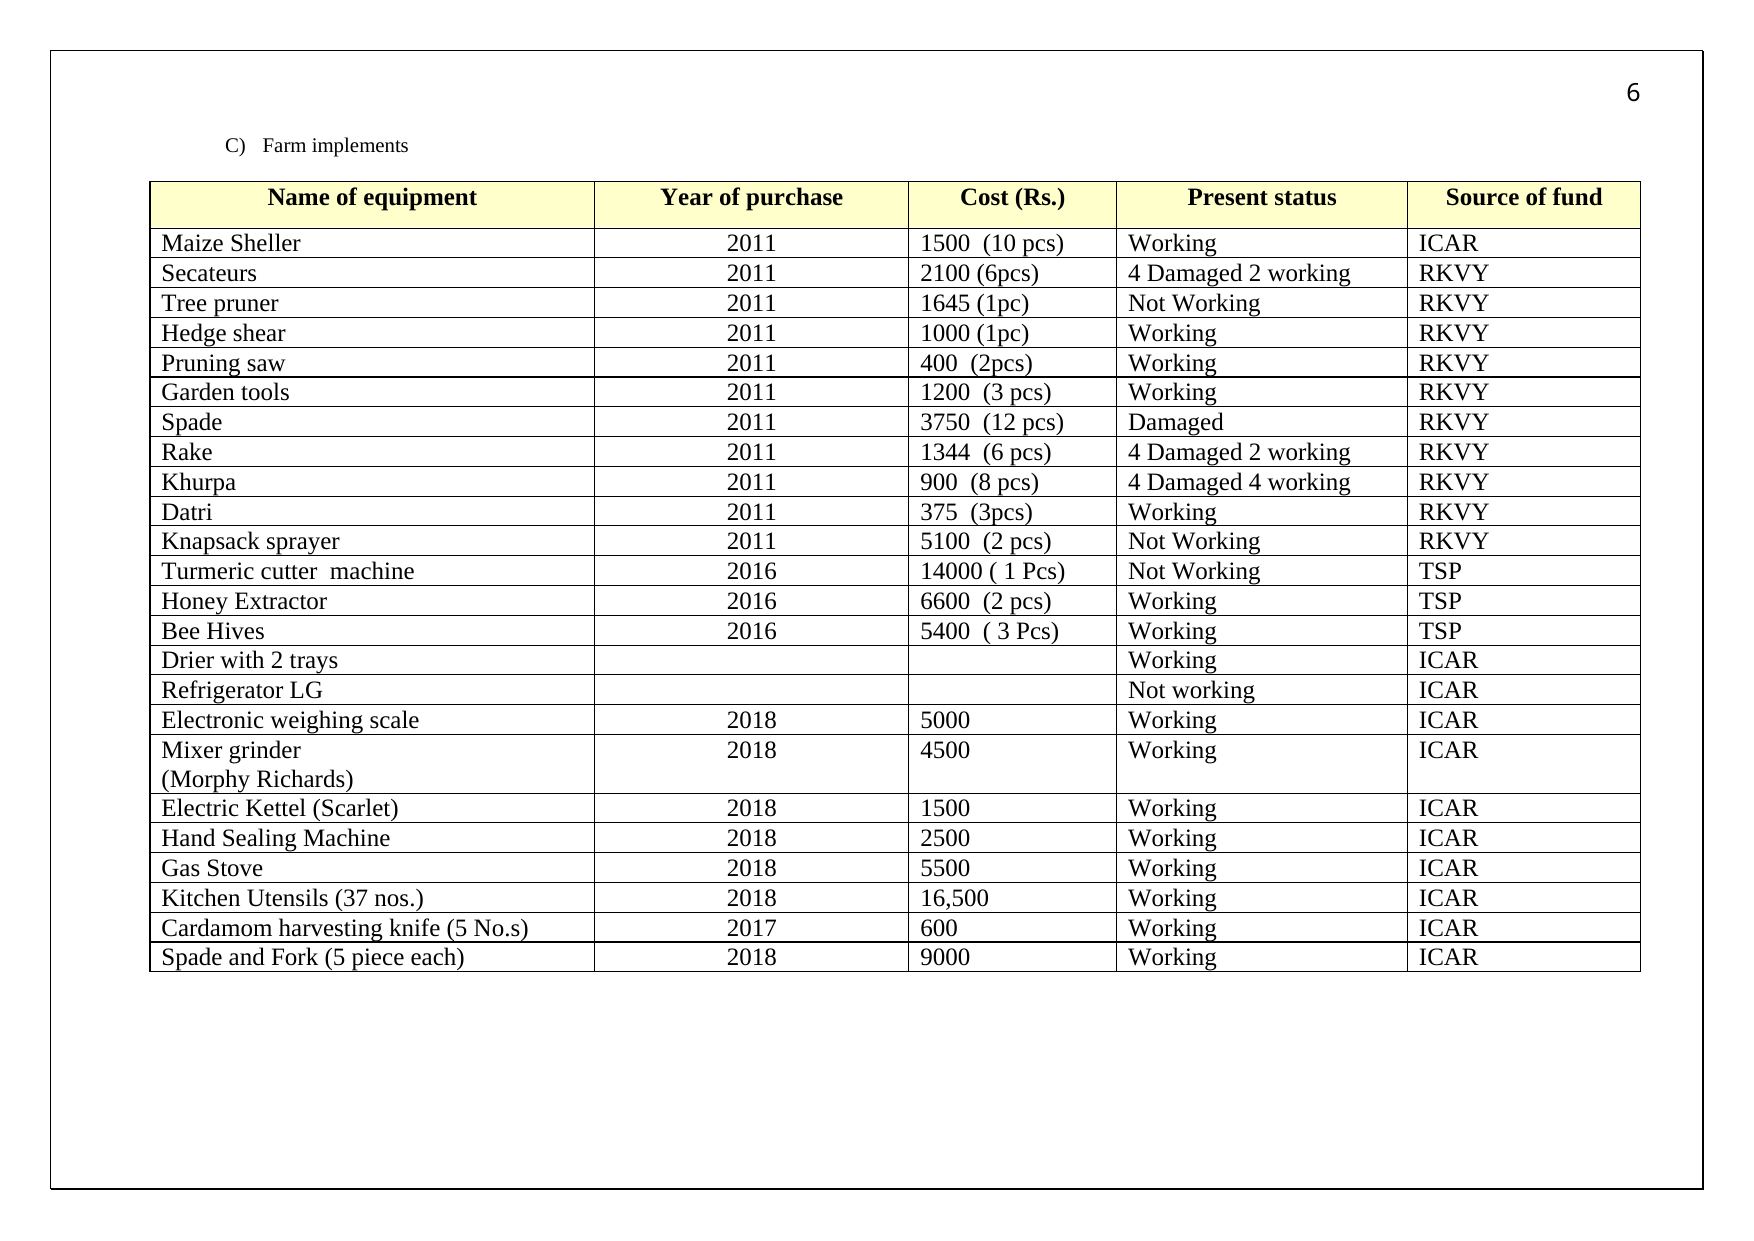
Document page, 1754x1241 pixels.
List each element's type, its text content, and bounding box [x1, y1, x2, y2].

table_cell 16,500 [909, 883, 1116, 912]
table_cell Datri [151, 497, 594, 525]
table_cell Kitchen Utensils (37 nos.) [151, 883, 594, 912]
table_cell Working [1117, 229, 1407, 257]
table_cell ICAR [1408, 794, 1640, 822]
table_cell Not working [1117, 675, 1407, 704]
table_cell Not Working [1117, 526, 1407, 555]
table_cell [909, 675, 1116, 704]
table_cell 2011 [595, 229, 908, 257]
table_cell ICAR [1408, 646, 1640, 674]
table_cell 1000 (1pc) [909, 318, 1116, 347]
table_cell Hedge shear [151, 318, 594, 347]
table_cell 2011 [595, 318, 908, 347]
table_header Year of purchase [595, 182, 908, 227]
table_cell TSP [1408, 556, 1640, 585]
table_cell 2011 [595, 437, 908, 466]
table_cell ICAR [1408, 943, 1640, 971]
table_header Present status [1117, 182, 1407, 227]
table_cell Working [1117, 823, 1407, 852]
table_cell 2500 [909, 823, 1116, 852]
table_cell Not Working [1117, 288, 1407, 317]
table_cell 3750 (12 pcs) [909, 407, 1116, 436]
table_cell TSP [1408, 586, 1640, 615]
table_cell Not Working [1117, 556, 1407, 585]
table_cell 5400 ( 3 Pcs) [909, 616, 1116, 644]
table_cell Spade and Fork (5 piece each) [151, 943, 594, 971]
table_cell Khurpa [151, 467, 594, 496]
table_cell RKVY [1408, 497, 1640, 525]
table_cell TSP [1408, 616, 1640, 644]
table_cell 900 (8 pcs) [909, 467, 1116, 496]
table_cell Damaged [1117, 407, 1407, 436]
table_cell Working [1117, 348, 1407, 376]
table_cell [909, 646, 1116, 674]
table_cell ICAR [1408, 675, 1640, 704]
table_cell 2018 [595, 794, 908, 822]
table_cell 2011 [595, 348, 908, 376]
table_cell Drier with 2 trays [151, 646, 594, 674]
table_cell 2016 [595, 556, 908, 585]
table_cell ICAR [1408, 229, 1640, 257]
table_cell Working [1117, 497, 1407, 525]
table_cell RKVY [1408, 378, 1640, 406]
table_cell 2011 [595, 378, 908, 406]
table_cell 2018 [595, 943, 908, 971]
list Farm implements [225, 133, 1640, 157]
table_cell 2011 [595, 526, 908, 555]
table_cell 1344 (6 pcs) [909, 437, 1116, 466]
table_cell ICAR [1408, 883, 1640, 912]
table_cell Cardamom harvesting knife (5 No.s) [151, 913, 594, 941]
table_cell 2011 [595, 407, 908, 436]
table_cell 2018 [595, 705, 908, 734]
table_cell RKVY [1408, 288, 1640, 317]
table_cell Working [1117, 616, 1407, 644]
table_cell Working [1117, 735, 1407, 792]
table_cell Working [1117, 794, 1407, 822]
table_cell Electric Kettel (Scarlet) [151, 794, 594, 822]
table_cell ICAR [1408, 913, 1640, 941]
table_cell Working [1117, 646, 1407, 674]
table_cell Working [1117, 378, 1407, 406]
table_header Name of equipment [151, 182, 594, 227]
table_cell 1500 (10 pcs) [909, 229, 1116, 257]
table_cell ICAR [1408, 823, 1640, 852]
table_cell 14000 ( 1 Pcs) [909, 556, 1116, 585]
table_cell 2018 [595, 883, 908, 912]
table_cell 4 Damaged 2 working [1117, 258, 1407, 287]
table_cell Working [1117, 913, 1407, 941]
table_cell ICAR [1408, 853, 1640, 882]
table_cell Turmeric cutter machine [151, 556, 594, 585]
table_cell Rake [151, 437, 594, 466]
table_cell Hand Sealing Machine [151, 823, 594, 852]
table_cell Maize Sheller [151, 229, 594, 257]
table_cell RKVY [1408, 526, 1640, 555]
table_cell RKVY [1408, 318, 1640, 347]
table_cell 2017 [595, 913, 908, 941]
table_cell Working [1117, 883, 1407, 912]
table_cell Working [1117, 853, 1407, 882]
table_cell Garden tools [151, 378, 594, 406]
table_cell 5000 [909, 705, 1116, 734]
table_cell Secateurs [151, 258, 594, 287]
table_cell 1645 (1pc) [909, 288, 1116, 317]
table_cell 2011 [595, 497, 908, 525]
table_cell 5100 (2 pcs) [909, 526, 1116, 555]
table_cell RKVY [1408, 407, 1640, 436]
table_cell 2100 (6pcs) [909, 258, 1116, 287]
table_cell RKVY [1408, 258, 1640, 287]
table_cell 2016 [595, 616, 908, 644]
table_cell 375 (3pcs) [909, 497, 1116, 525]
table_cell Electronic weighing scale [151, 705, 594, 734]
table_cell 2018 [595, 853, 908, 882]
table_cell 6600 (2 pcs) [909, 586, 1116, 615]
table_cell 4 Damaged 2 working [1117, 437, 1407, 466]
table_cell Spade [151, 407, 594, 436]
table_cell Honey Extractor [151, 586, 594, 615]
table_cell ICAR [1408, 705, 1640, 734]
table_cell Working [1117, 705, 1407, 734]
table_cell RKVY [1408, 348, 1640, 376]
table_cell RKVY [1408, 467, 1640, 496]
table_cell ICAR [1408, 735, 1640, 792]
table_cell 1200 (3 pcs) [909, 378, 1116, 406]
table_cell Gas Stove [151, 853, 594, 882]
table_cell Mixer grinder (Morphy Richards) [151, 735, 594, 792]
table_cell 2018 [595, 823, 908, 852]
table_cell Refrigerator LG [151, 675, 594, 704]
table_cell 2011 [595, 467, 908, 496]
table_cell Working [1117, 318, 1407, 347]
table_cell 5500 [909, 853, 1116, 882]
table_cell 4 Damaged 4 working [1117, 467, 1407, 496]
table_cell [595, 675, 908, 704]
table_cell 4500 [909, 735, 1116, 792]
table_cell 400 (2pcs) [909, 348, 1116, 376]
table_cell RKVY [1408, 437, 1640, 466]
table_cell Pruning saw [151, 348, 594, 376]
table_cell 2011 [595, 288, 908, 317]
table_cell 600 [909, 913, 1116, 941]
table_header Source of fund [1408, 182, 1640, 227]
table_cell [595, 646, 908, 674]
table_cell Working [1117, 586, 1407, 615]
table_cell 9000 [909, 943, 1116, 971]
table_cell Knapsack sprayer [151, 526, 594, 555]
table_cell 2011 [595, 258, 908, 287]
table_cell Working [1117, 943, 1407, 971]
table_header Cost (Rs.) [909, 182, 1116, 227]
table_cell 1500 [909, 794, 1116, 822]
table_cell 2016 [595, 586, 908, 615]
table_cell 2018 [595, 735, 908, 792]
table_cell Bee Hives [151, 616, 594, 644]
table_cell Tree pruner [151, 288, 594, 317]
